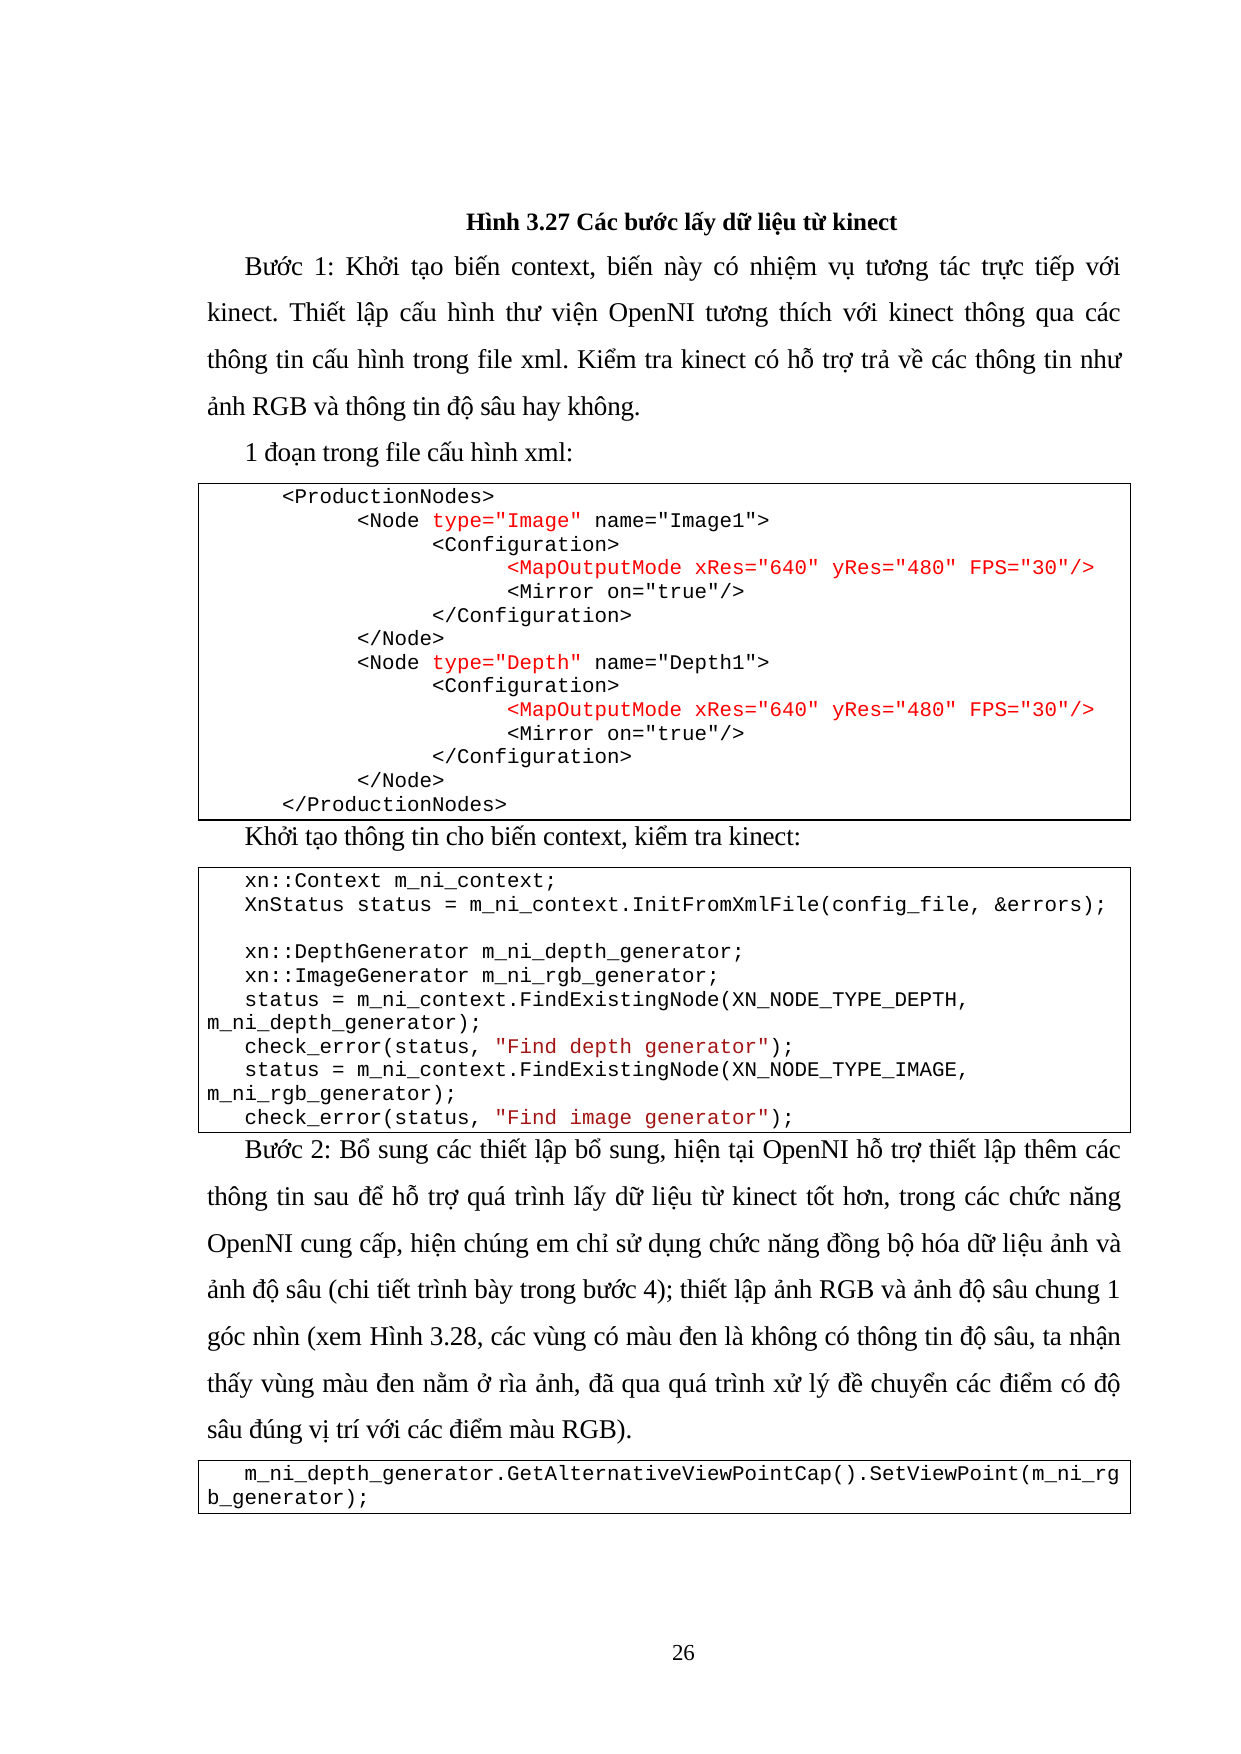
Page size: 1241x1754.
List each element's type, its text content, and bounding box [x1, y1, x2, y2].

text </ProductionNodes> [199, 791, 1130, 819]
text Khởi tạo thông tin cho biến context, kiểm tra kinect: [207, 821, 1122, 852]
text <Node type="Depth" name="Depth1"> [207, 652, 1122, 676]
text </Node> [207, 628, 1122, 652]
text status = m_ni_context.FindExistingNode(XN_NODE_TYPE_DEPTH, m_ni_depth_generator); [207, 988, 1122, 1036]
text status = m_ni_context.FindExistingNode(XN_NODE_TYPE_IMAGE, m_ni_rgb_generator); [207, 1059, 1122, 1104]
text <MapOutputMode xRes="640" yRes="480" FPS="30"/> [207, 557, 1122, 581]
text <Configuration> [207, 676, 1122, 699]
text xn::DepthGenerator m_ni_depth_generator; [207, 941, 1122, 965]
text check_error(status, "Find image generator"); [199, 1104, 1130, 1132]
text </Configuration> [207, 746, 1122, 770]
text Bước 1: Khởi tạo biến context, biến này có nhiệm vụ tương tác trực tiếp với kinect. Thiết lập cấu hình thư viện OpenNI tương thích với kinect thông qua các thông tin cấu hình trong file xml. Kiểm tra kinect có hỗ trợ trả về các thông tin như ảnh RGB và thông tin độ sâu hay không. [207, 250, 1122, 421]
text </Node> [207, 770, 1122, 791]
text <Mirror on="true"/> [207, 723, 1122, 746]
text m_ni_depth_generator.GetAlternativeViewPointCap().SetViewPoint(m_ni_rgb_generator); [199, 1461, 1130, 1513]
text <Mirror on="true"/> [207, 581, 1122, 604]
text <ProductionNodes> [199, 484, 1130, 510]
text xn::Context m_ni_context; [199, 868, 1130, 894]
text xn::ImageGenerator m_ni_rgb_generator; [207, 965, 1122, 988]
text <Configuration> [207, 534, 1122, 557]
text </Configuration> [207, 604, 1122, 628]
text <Node type="Image" name="Image1"> [207, 510, 1122, 534]
text <MapOutputMode xRes="640" yRes="480" FPS="30"/> [207, 699, 1122, 723]
text check_error(status, "Find depth generator"); [207, 1036, 1122, 1059]
text 1 đoạn trong file cấu hình xml: [207, 437, 1122, 468]
text XnStatus status = m_ni_context.InitFromXmlFile(config_file, &errors); [207, 894, 1122, 918]
